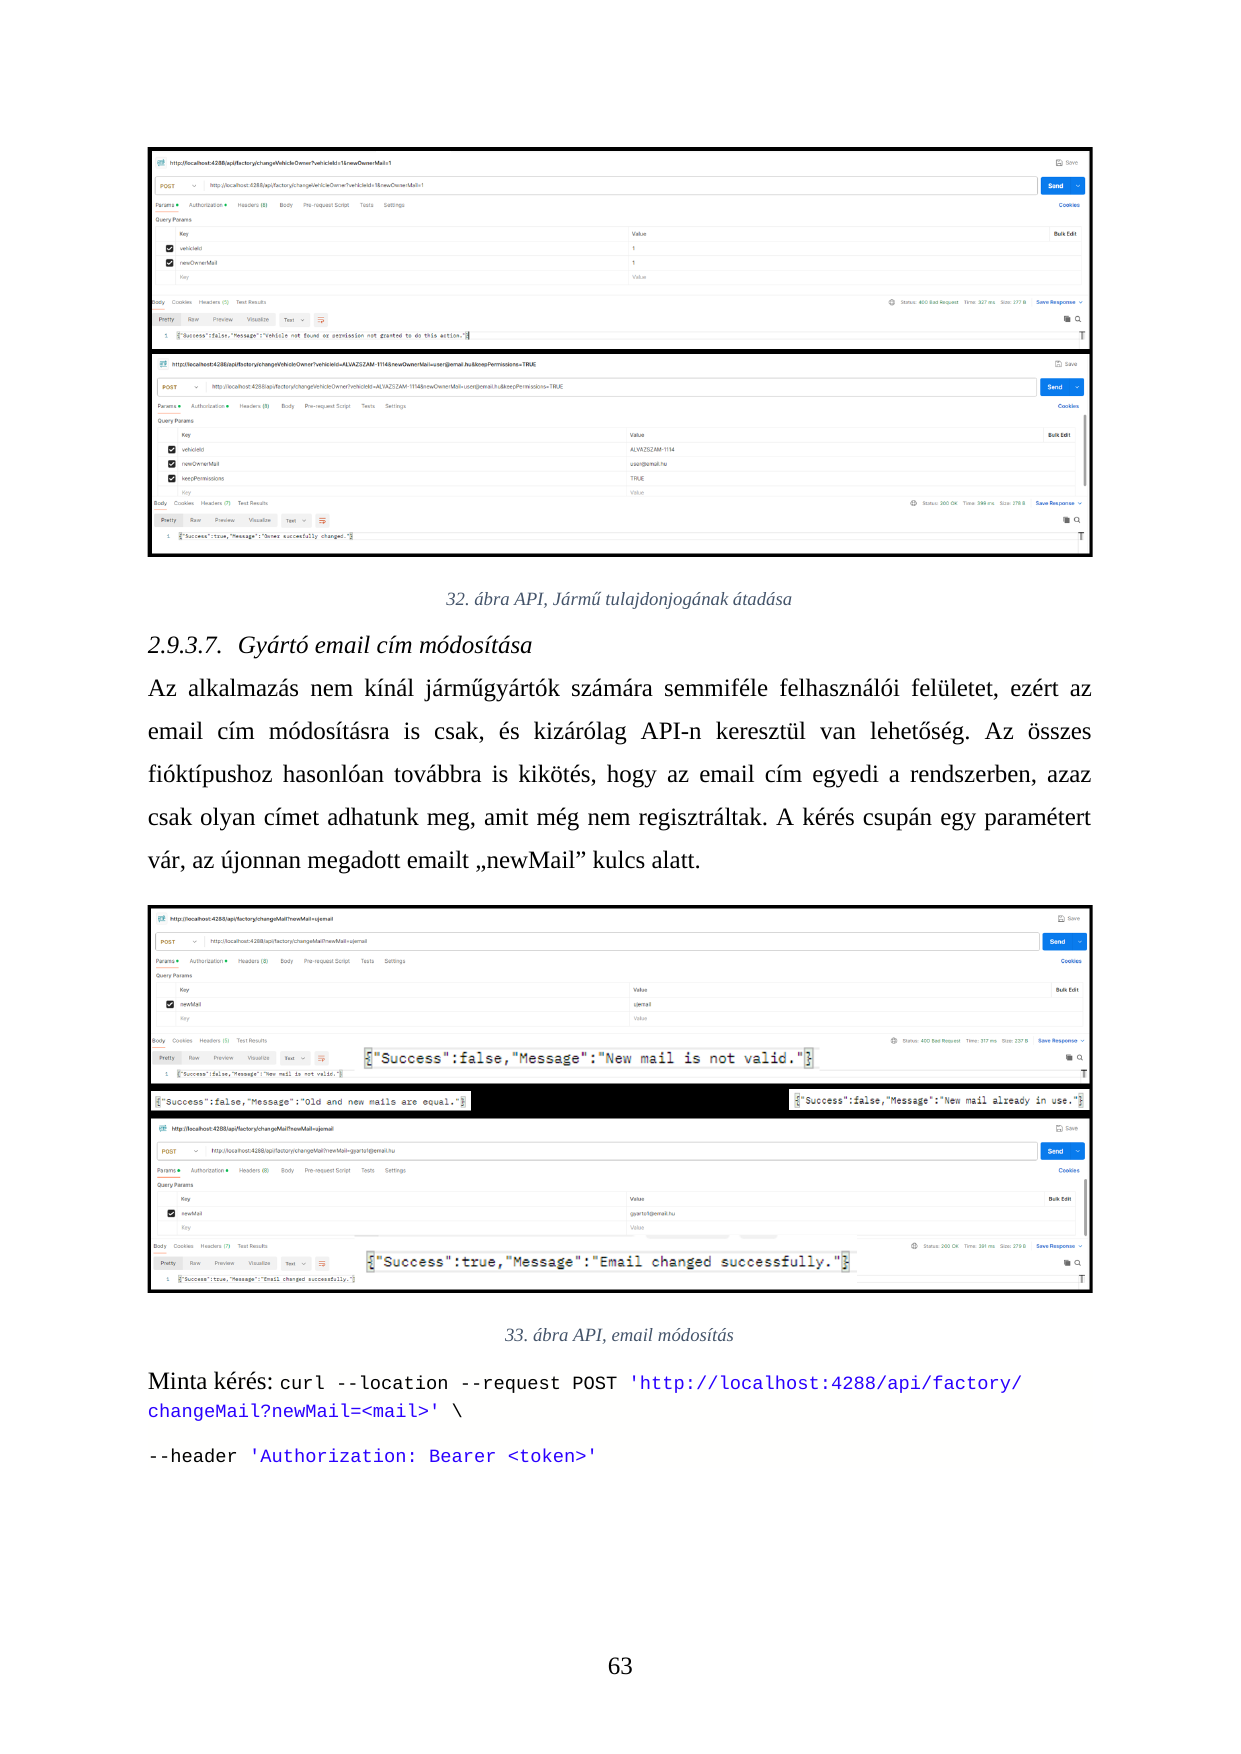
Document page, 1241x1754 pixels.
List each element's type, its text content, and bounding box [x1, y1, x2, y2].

text --header 'Authorization: Bearer <token>' [148, 1440, 1093, 1468]
text Minta kérés: curl --location --request POST 'http://localhost:4288/api/factory/changeMail?newMail=<mail>' \ [148, 1366, 1093, 1423]
subtitle Gyártó email cím módosítása [148, 630, 1093, 658]
picture [147, 147, 1093, 557]
picture [147, 905, 1093, 1293]
text Az alkalmazás nem kínál járműgyártók számára semmiféle felhasználói felületet, ezért az email cím módosításra is csak, és kizárólag API-n keresztül van lehetőség. Az összes fióktípushoz hasonlóan továbbra is kikötés, hogy az email cím egyedi a rendszerben, azaz csak olyan címet adhatunk meg, amit még nem regisztráltak. A kérés csupán egy paramétert vár, az újonnan megadott emailt „newMail” kulcs alatt. [148, 673, 1093, 874]
